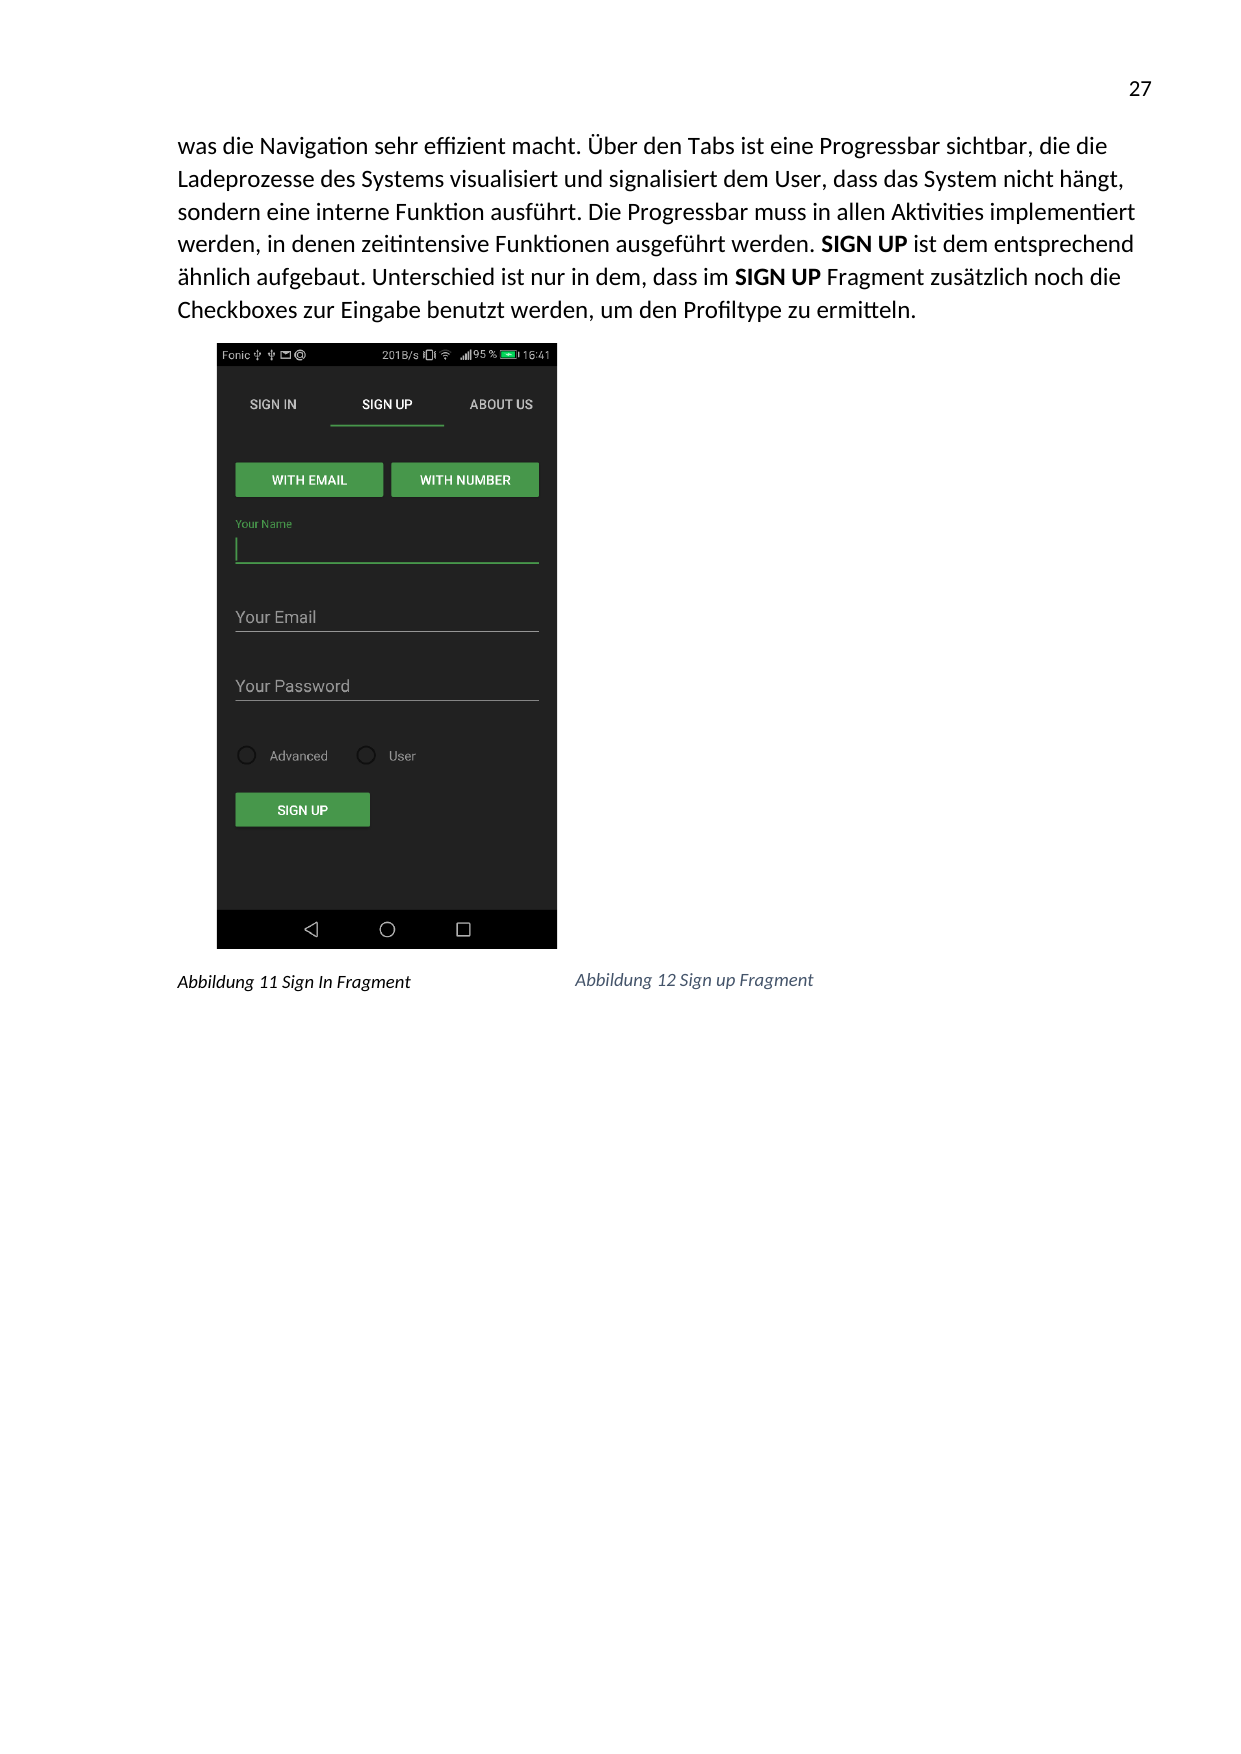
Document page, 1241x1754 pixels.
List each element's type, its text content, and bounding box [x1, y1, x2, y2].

text Abbildung 12 Sign up Fragment [177, 968, 1152, 991]
picture [216, 343, 558, 949]
